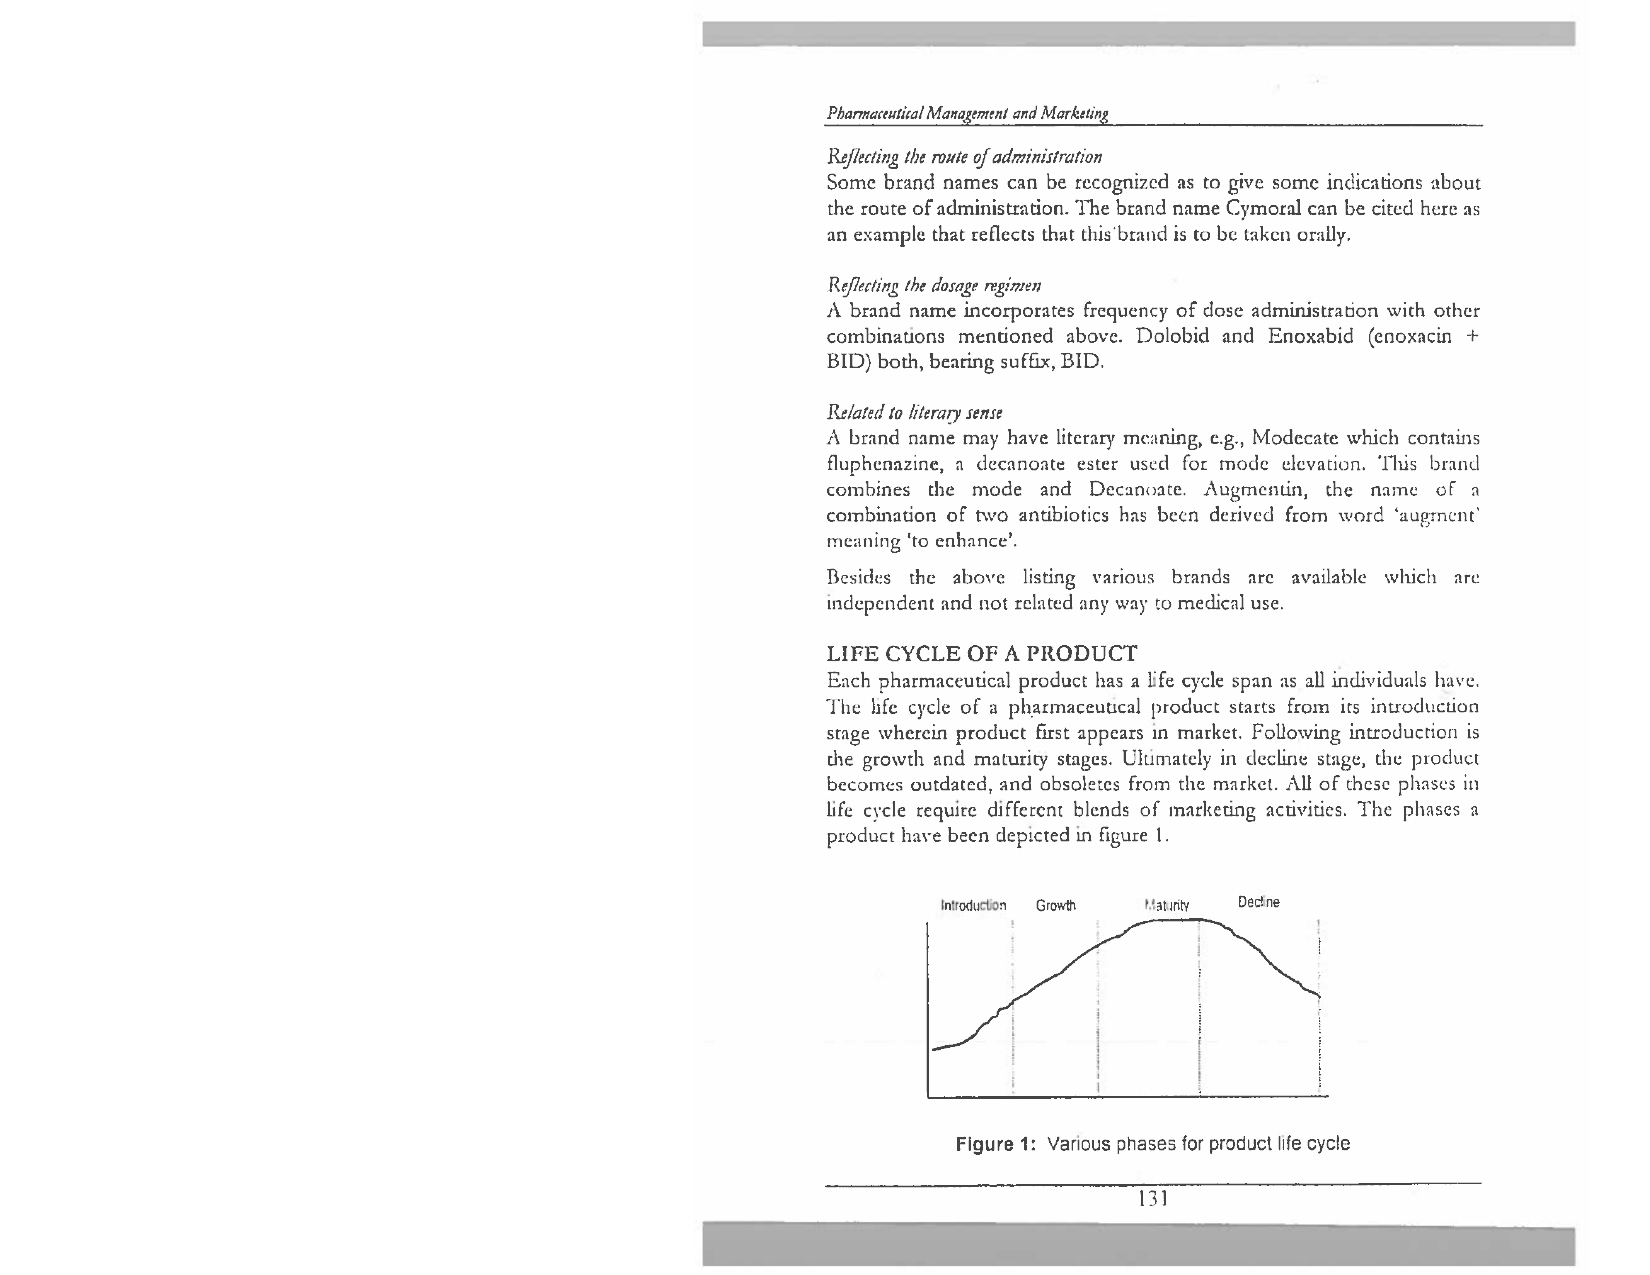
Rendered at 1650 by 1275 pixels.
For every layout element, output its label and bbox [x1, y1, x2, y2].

picture [694, 0, 1590, 1275]
